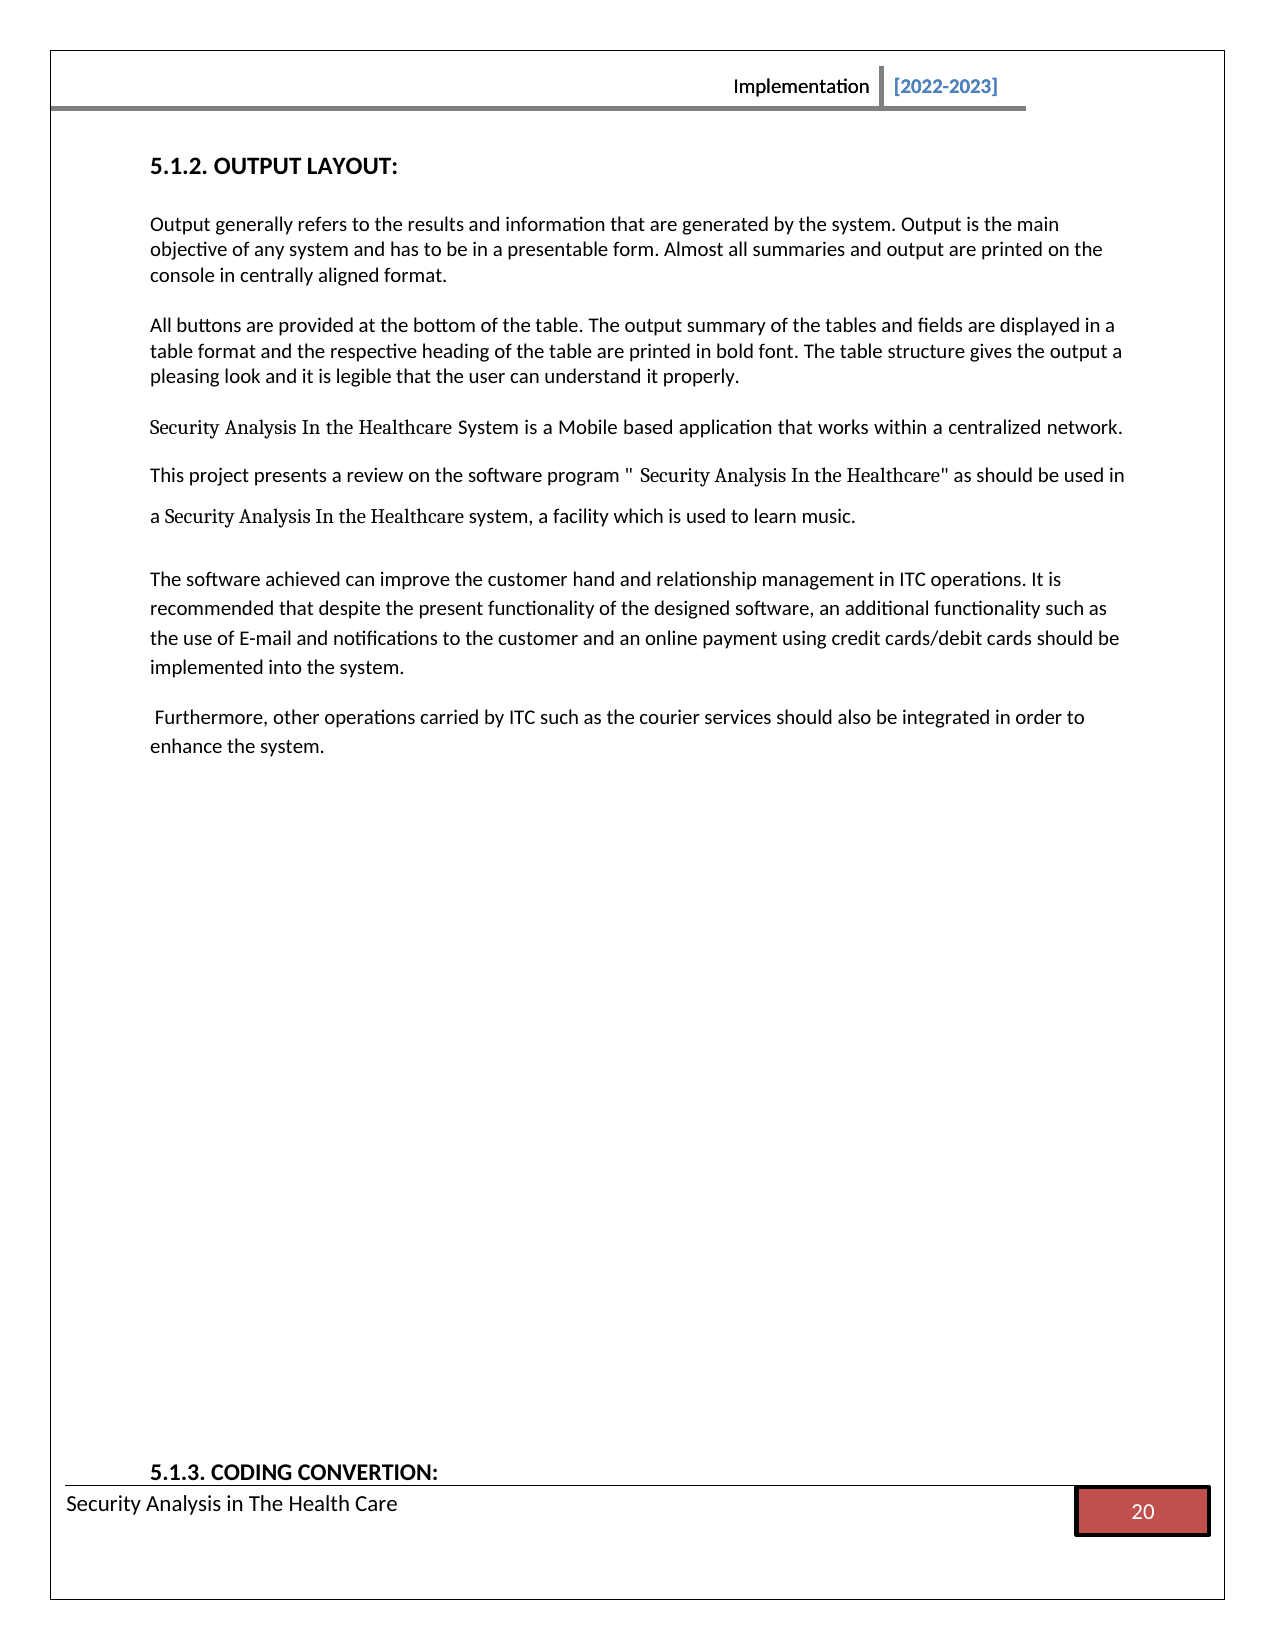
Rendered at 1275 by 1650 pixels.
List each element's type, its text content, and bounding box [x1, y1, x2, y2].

text Security Analysis In the Healthcare System is a Mobile based application that works within a centralized network. This project presents a review on the software program " Security Analysis In the Healthcare" as should be used in a Security Analysis In the Healthcare system, a facility which is used to learn music. [150, 414, 1125, 528]
table_header Implementation [51, 66, 879, 106]
text 5.1.2. OUTPUT LAYOUT: [150, 150, 1125, 181]
text 5.1.3. CODING CONVERTION: [150, 1457, 1125, 1485]
text Output generally refers to the results and information that are generated by the system. Output is the main objective of any system and has to be in a presentable form. Almost all summaries and output are printed on the console in centrally aligned format. [150, 211, 1125, 287]
text Furthermore, other operations carried by ITC such as the courier services should also be integrated in order to enhance the system. [150, 704, 1125, 758]
text The software achieved can improve the customer hand and relationship management in ITC operations. It is recommended that despite the present functionality of the designed software, an additional functionality such as the use of E-mail and notifications to the customer and an online payment using credit cards/debit cards should be implemented into the system. [150, 566, 1125, 679]
text All buttons are provided at the bottom of the table. The output summary of the tables and fields are displayed in a table format and the respective heading of the table are printed in bold font. The table structure gives the output a pleasing look and it is legible that the user can understand it properly. [150, 313, 1125, 389]
